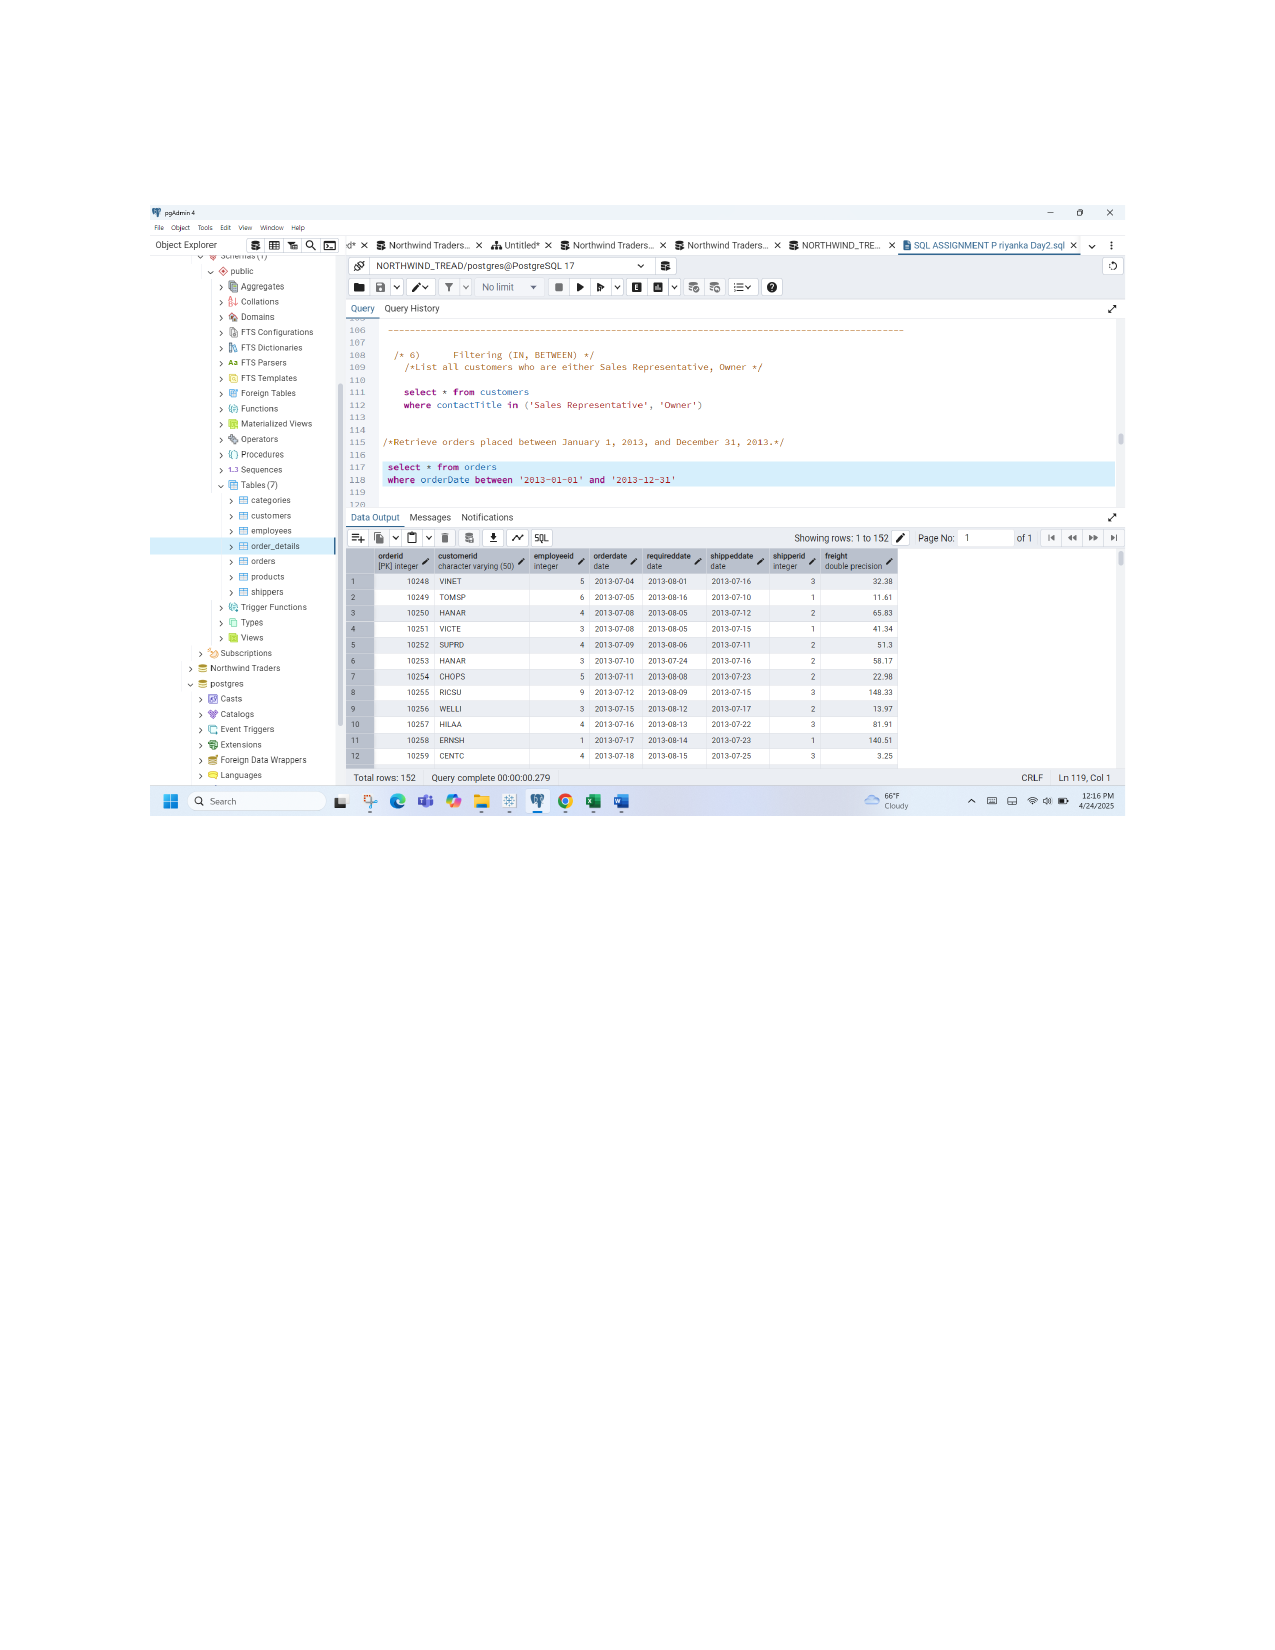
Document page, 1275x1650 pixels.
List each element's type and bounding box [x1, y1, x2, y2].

picture [150, 205, 1125, 816]
